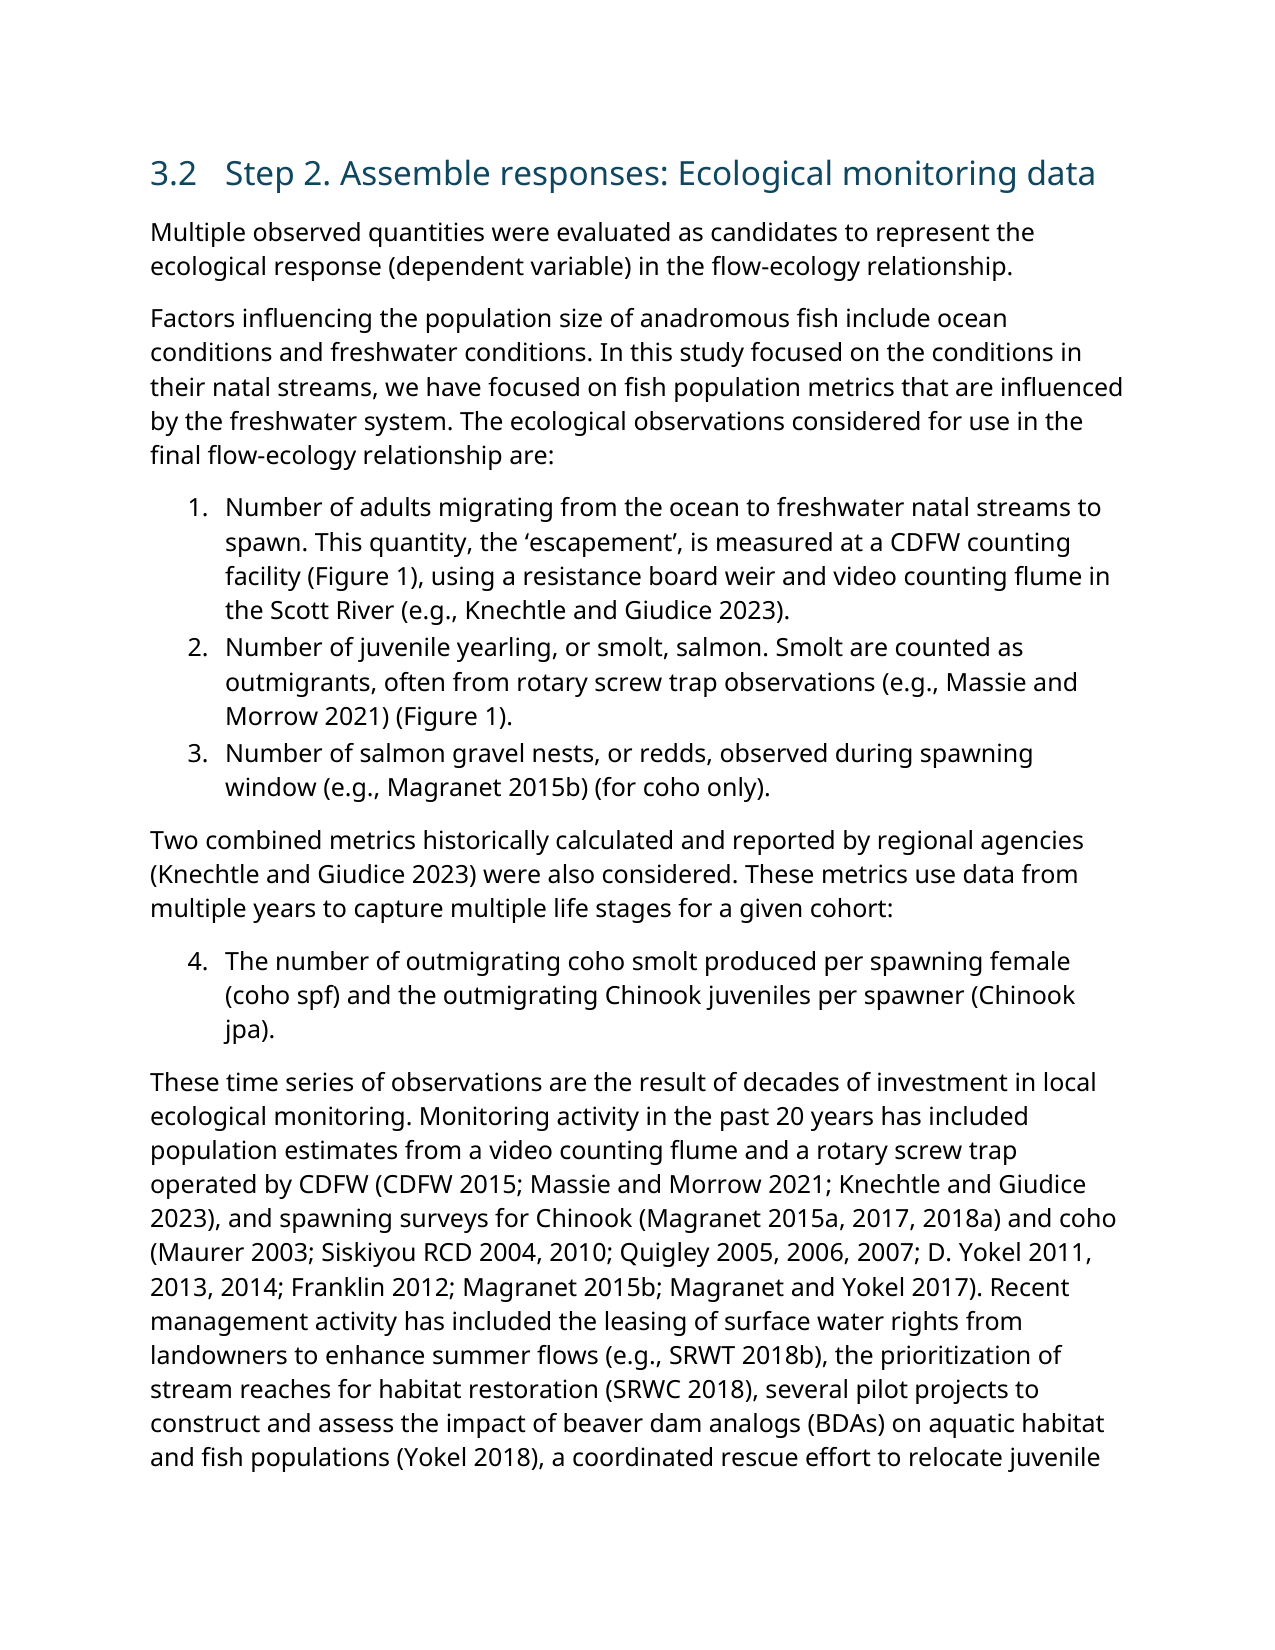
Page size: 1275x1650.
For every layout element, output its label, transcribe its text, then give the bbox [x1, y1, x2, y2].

list The number of outmigrating coho smolt produced per spawning female (coho spf) and the outmigrating Chinook juveniles per spawner (Chinook jpa). [187, 944, 1125, 1046]
text Factors influencing the population size of anadromous fish include ocean conditions and freshwater conditions. In this study focused on the conditions in their natal streams, we have focused on fish population metrics that are influenced by the freshwater system. The ecological observations considered for use in the final flow-ecology relationship are: [150, 301, 1125, 471]
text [150, 1065, 1125, 1473]
text Multiple observed quantities were evaluated as candidates to represent the ecological response (dependent variable) in the flow-ecology relationship. [150, 214, 1125, 282]
list Number of juvenile yearling, or smolt, salmon. Smolt are counted as outmigrants, often from rotary screw trap observations (e.g., Massie and Morrow 2021) (Figure 1). [187, 630, 1125, 732]
subtitle 3.2 Step 2. Assemble responses: Ecological monitoring data [150, 150, 1125, 195]
text Two combined metrics historically calculated and reported by regional agencies (Knechtle and Giudice 2023) were also considered. These metrics use data from multiple years to capture multiple life stages for a given cohort: [150, 823, 1125, 925]
list Number of salmon gravel nests, or redds, observed during spawning window (e.g., Magranet 2015b) (for coho only). [187, 736, 1125, 804]
list Number of adults migrating from the ocean to freshwater natal streams to spawn. This quantity, the ‘escapement’, is measured at a CDFW counting facility (Figure 1), using a resistance board weir and video counting flume in the Scott River (e.g., Knechtle and Giudice 2023). [187, 490, 1125, 626]
